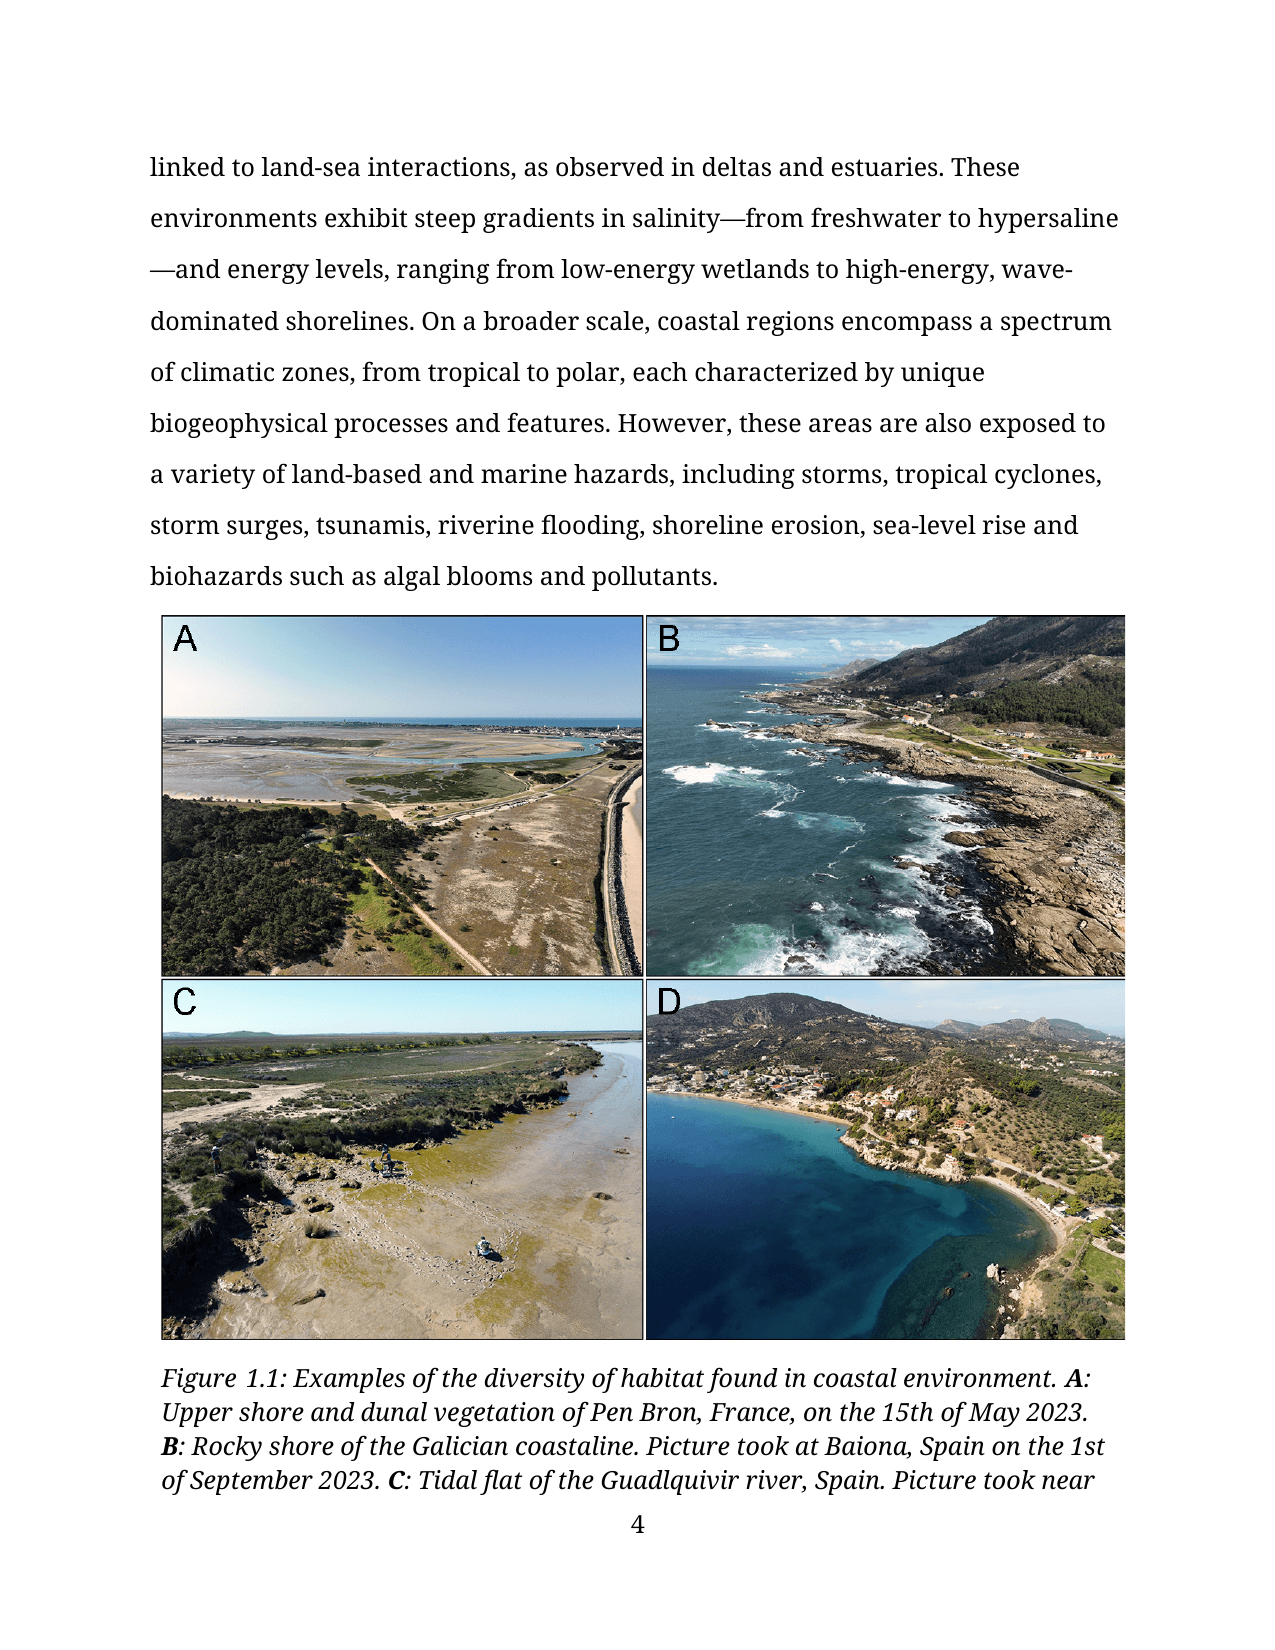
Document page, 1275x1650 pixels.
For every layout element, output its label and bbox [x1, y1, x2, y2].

table_header [150, 616, 1125, 1497]
text [150, 150, 1125, 592]
picture [161, 615, 1125, 1340]
